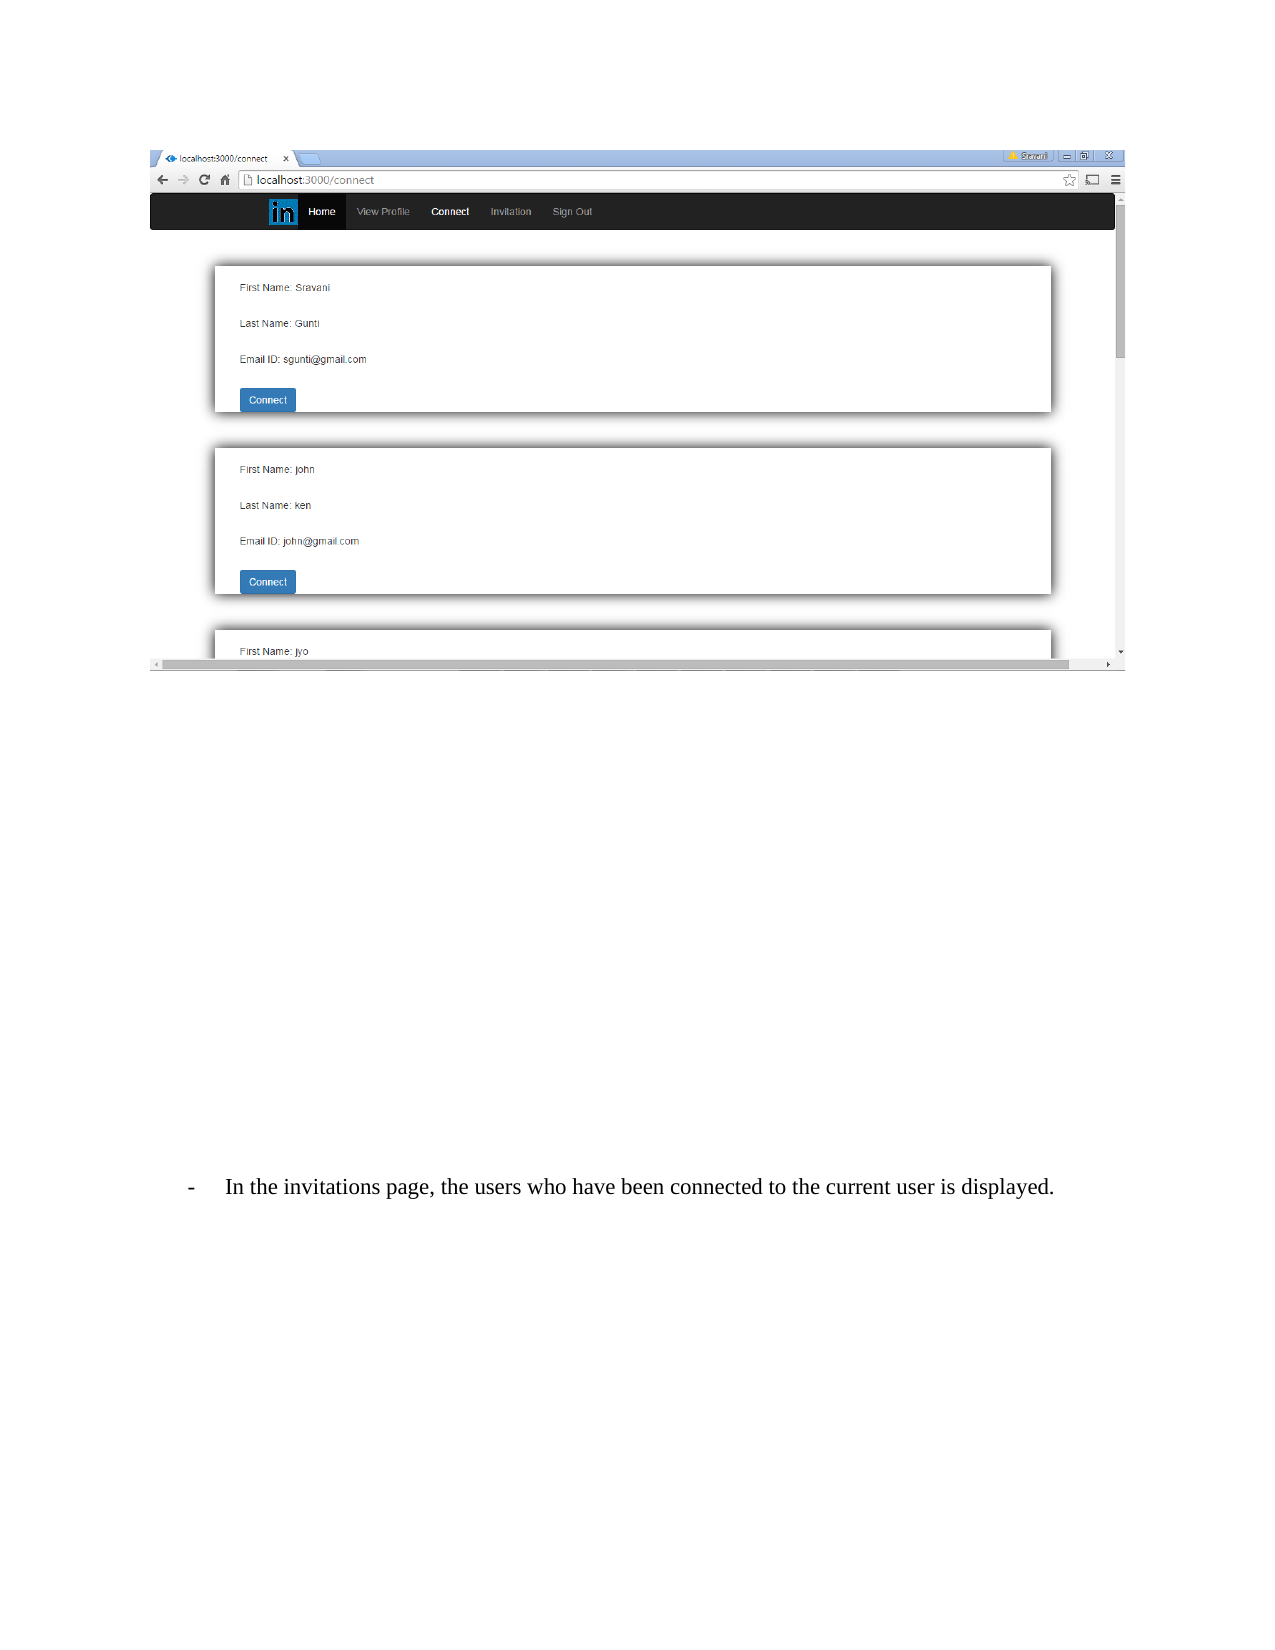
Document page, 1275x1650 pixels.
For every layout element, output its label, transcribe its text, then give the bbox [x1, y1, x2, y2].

list In the invitations page, the users who have been connected to the current user is displayed. [187, 1173, 1125, 1199]
picture [150, 150, 1125, 671]
